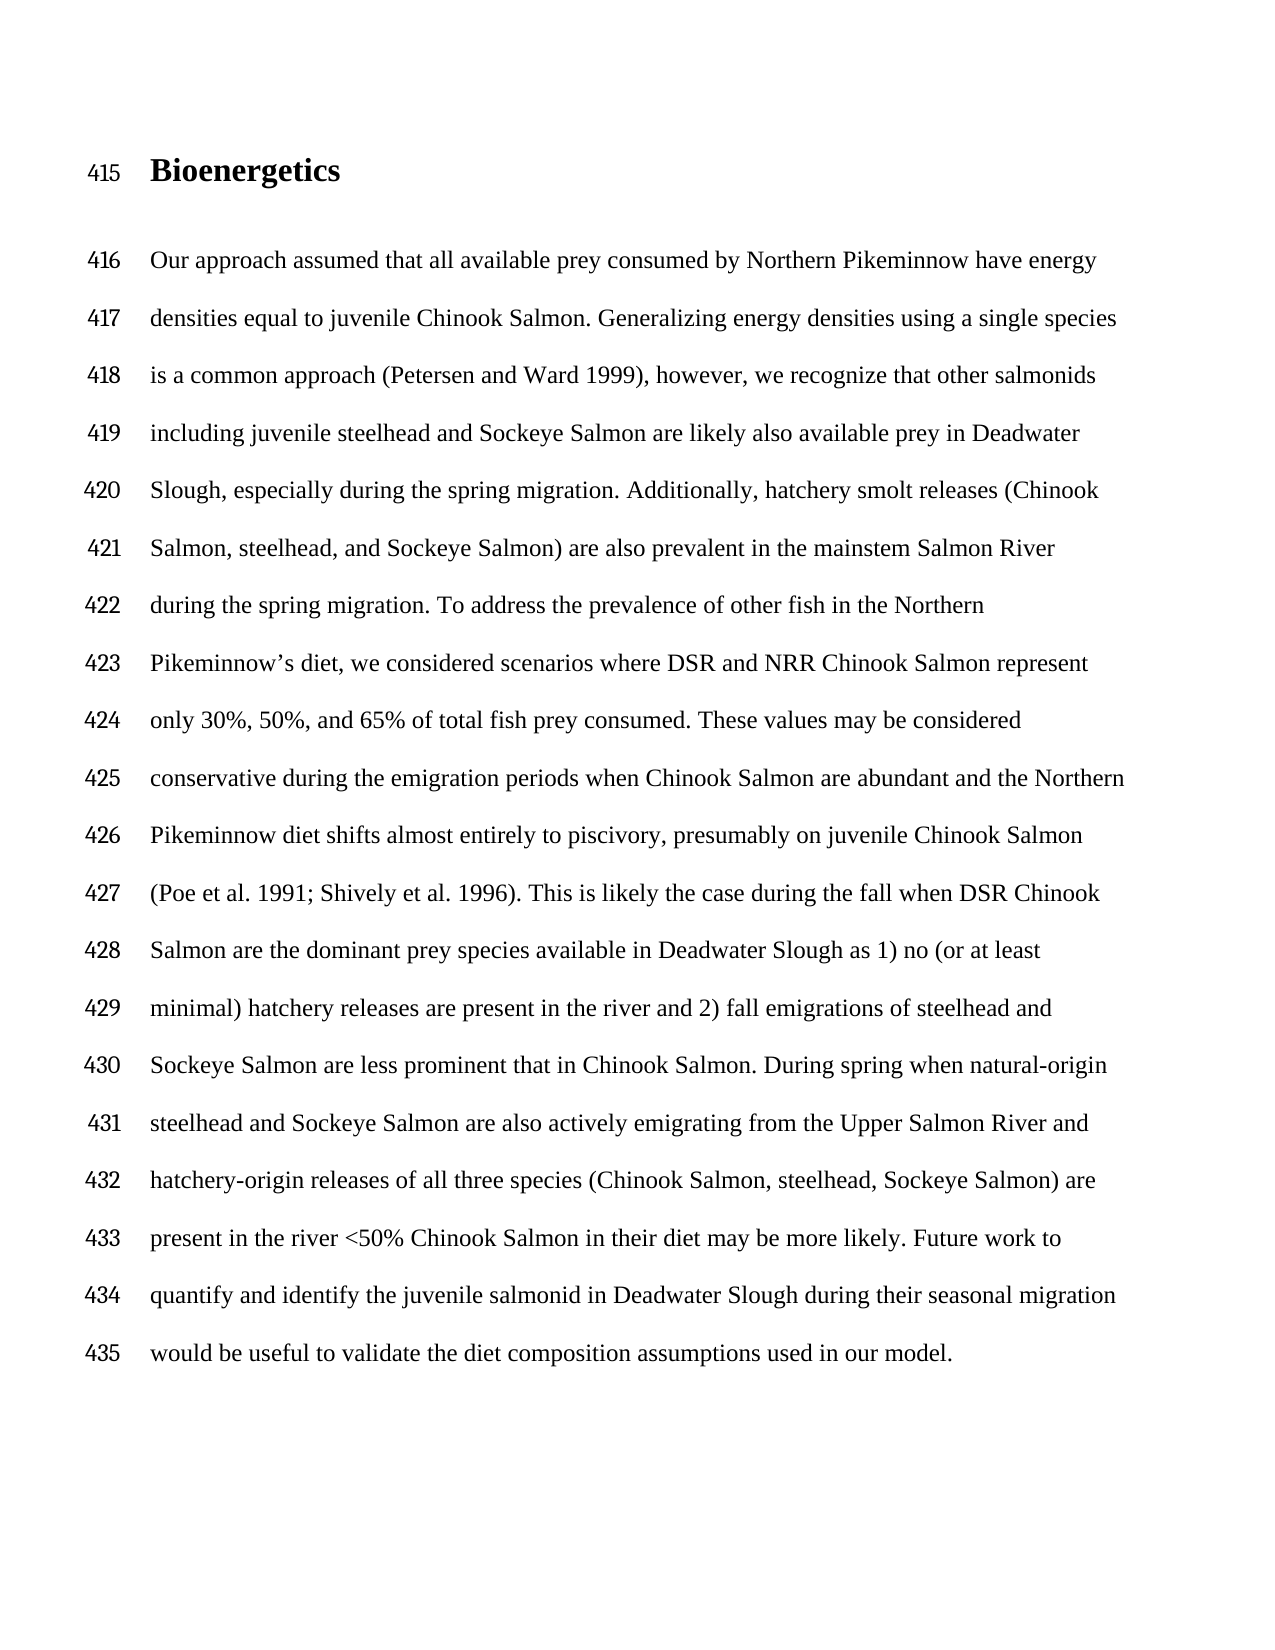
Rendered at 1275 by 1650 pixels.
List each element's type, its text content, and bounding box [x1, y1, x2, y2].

text Our approach assumed that all available prey consumed by Northern Pikeminnow have energy densities equal to juvenile Chinook Salmon. Generalizing energy densities using a single species is a common approach (Petersen and Ward 1999), however, we recognize that other salmonids including juvenile steelhead and Sockeye Salmon are likely also available prey in Deadwater Slough, especially during the spring migration. Additionally, hatchery smolt releases (Chinook Salmon, steelhead, and Sockeye Salmon) are also prevalent in the mainstem Salmon River during the spring migration. To address the prevalence of other fish in the Northern Pikeminnow’s diet, we considered scenarios where DSR and NRR Chinook Salmon represent only 30%, 50%, and 65% of total fish prey consumed. These values may be considered conservative during the emigration periods when Chinook Salmon are abundant and the Northern Pikeminnow diet shifts almost entirely to piscivory, presumably on juvenile Chinook Salmon (Poe et al. 1991; Shively et al. 1996). This is likely the case during the fall when DSR Chinook Salmon are the dominant prey species available in Deadwater Slough as 1) no (or at least minimal) hatchery releases are present in the river and 2) fall emigrations of steelhead and Sockeye Salmon are less prominent that in Chinook Salmon. During spring when natural-origin steelhead and Sockeye Salmon are also actively emigrating from the Upper Salmon River and hatchery-origin releases of all three species (Chinook Salmon, steelhead, Sockeye Salmon) are present in the river <50% Chinook Salmon in their diet may be more likely. Future work to quantify and identify the juvenile salmonid in Deadwater Slough during their seasonal migration would be useful to validate the diet composition assumptions used in our model. [150, 245, 1125, 1367]
subtitle Bioenergetics [150, 150, 1125, 188]
